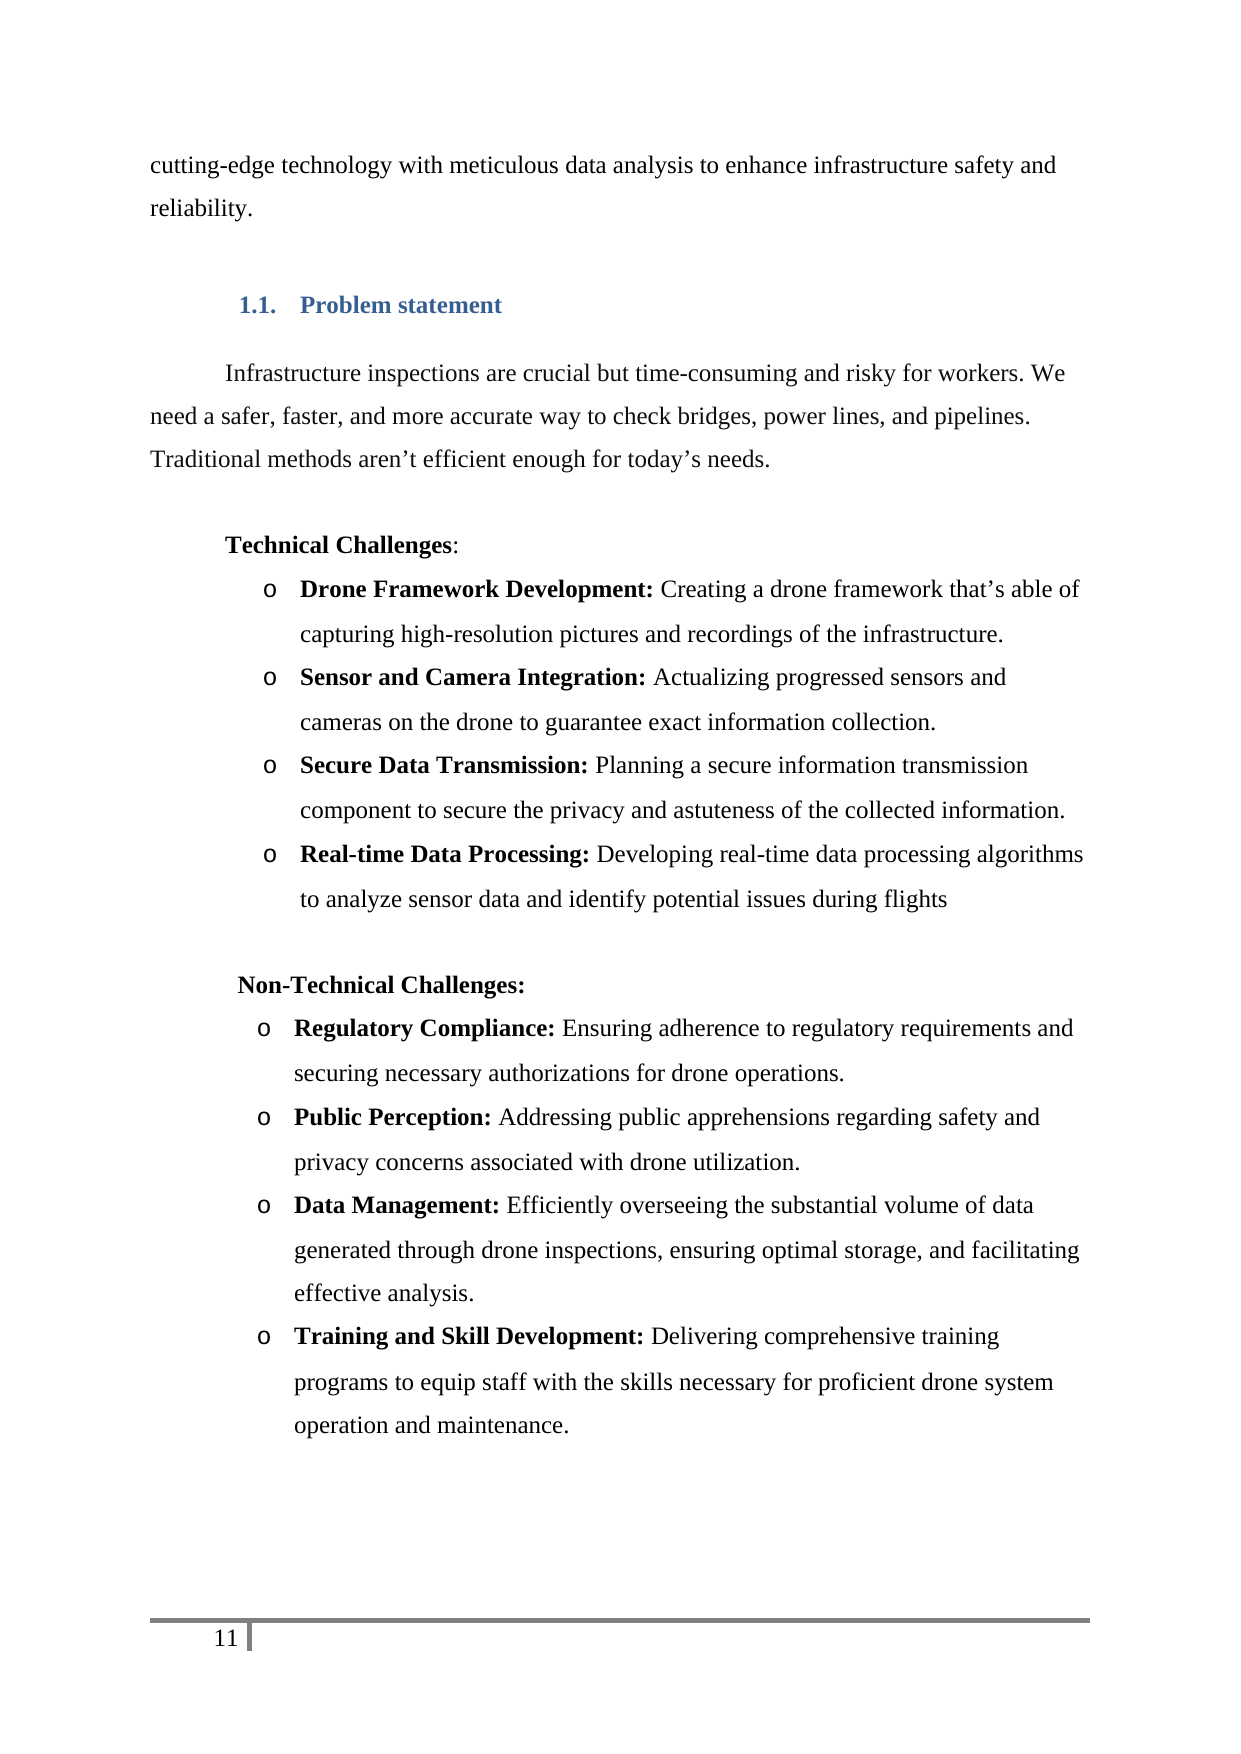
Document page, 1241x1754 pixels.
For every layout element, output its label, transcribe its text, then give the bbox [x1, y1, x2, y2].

text Infrastructure inspections are crucial but time-consuming and risky for workers. We need a safer, faster, and more accurate way to check bridges, power lines, and pipelines. Traditional methods aren’t efficient enough for today’s needs. [150, 358, 1090, 473]
text Technical Challenges: [150, 531, 1090, 559]
list Public Perception: Addressing public apprehensions regarding safety and privacy concerns associated with drone utilization. [256, 1102, 1090, 1176]
list Drone Framework Development: Creating a drone framework that’s able of capturing high-resolution pictures and recordings of the infrastructure. [262, 574, 1090, 648]
list Data Management: Efficiently overseeing the substantial volume of data generated through drone inspections, ensuring optimal storage, and facilitating effective analysis. [256, 1190, 1090, 1307]
list Secure Data Transmission: Planning a secure information transmission component to secure the privacy and astuteness of the collected information. [262, 750, 1090, 824]
list Real-time Data Processing: Developing real-time data processing algorithms to analyze sensor data and identify potential issues during flights [262, 839, 1090, 913]
text Non-Technical Challenges: [150, 970, 1090, 999]
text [150, 150, 1090, 222]
list Sensor and Camera Integration: Actualizing progressed sensors and cameras on the drone to guarantee exact information collection. [262, 662, 1090, 736]
list Regulatory Compliance: Ensuring adherence to regulatory requirements and securing necessary authorizations for drone operations. [256, 1013, 1090, 1087]
list Training and Skill Development: Delivering comprehensive training programs to equip staff with the skills necessary for proficient drone system operation and maintenance. [256, 1321, 1090, 1438]
subtitle Problem statement [239, 290, 1090, 319]
